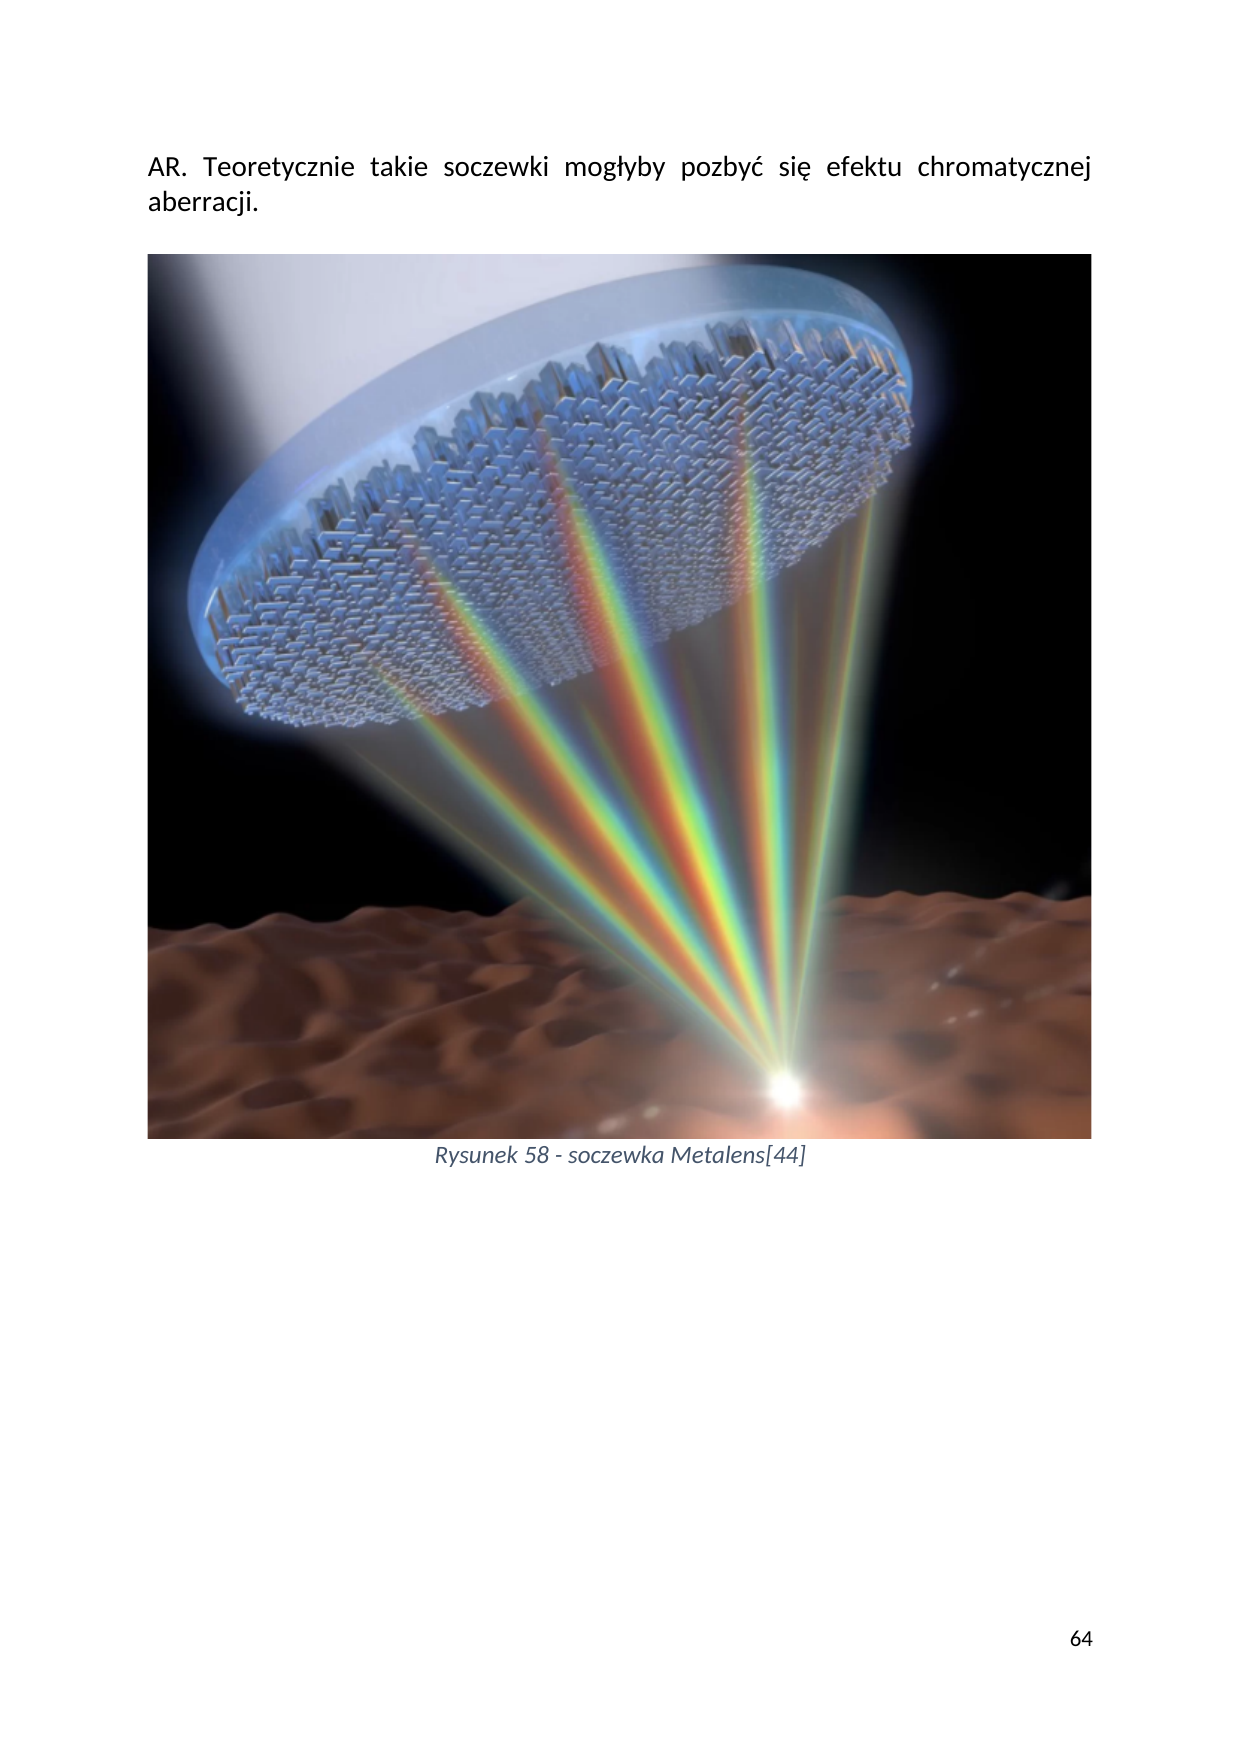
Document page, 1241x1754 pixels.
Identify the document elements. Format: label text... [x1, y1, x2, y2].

picture [147, 254, 1092, 1139]
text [148, 148, 1093, 219]
text Rysunek 58 - soczewka Metalens[44] [148, 1139, 1093, 1169]
